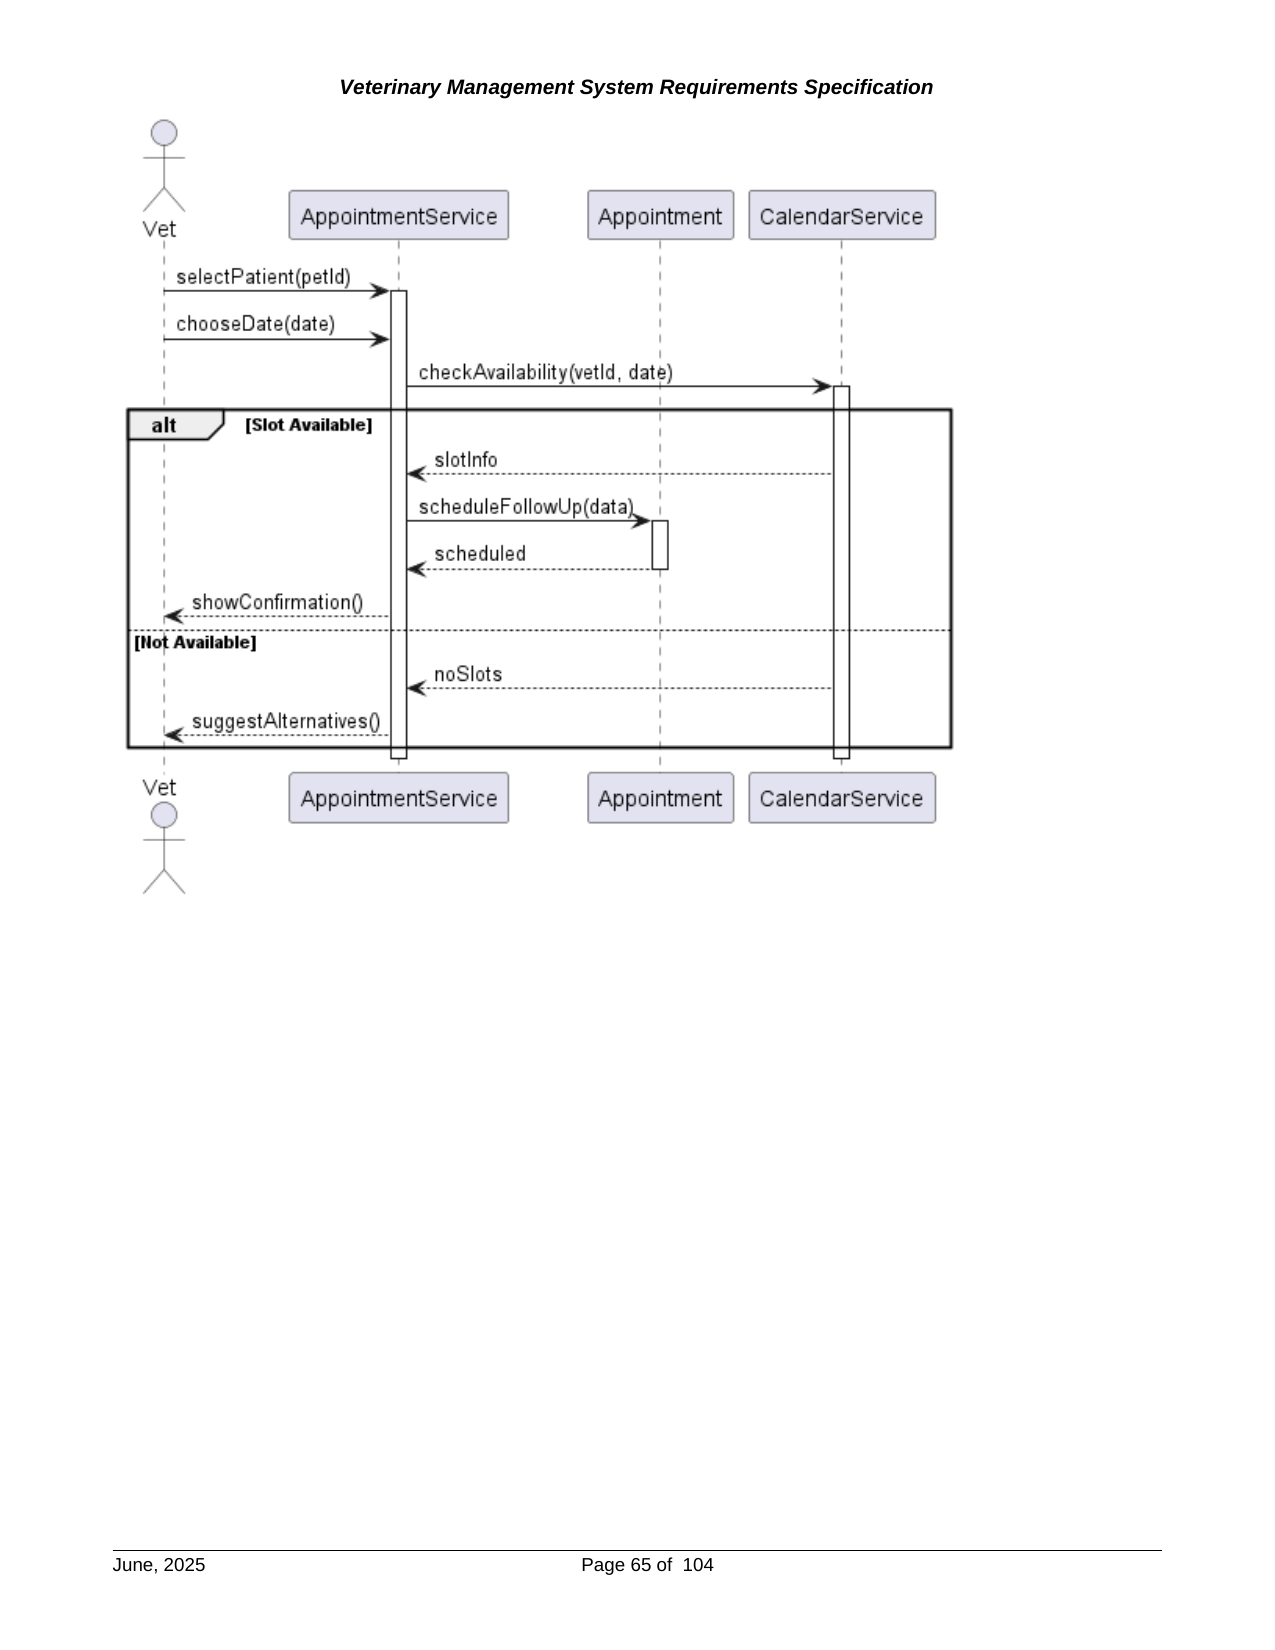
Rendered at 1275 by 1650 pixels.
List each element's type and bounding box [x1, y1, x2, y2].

picture [112, 112, 960, 902]
